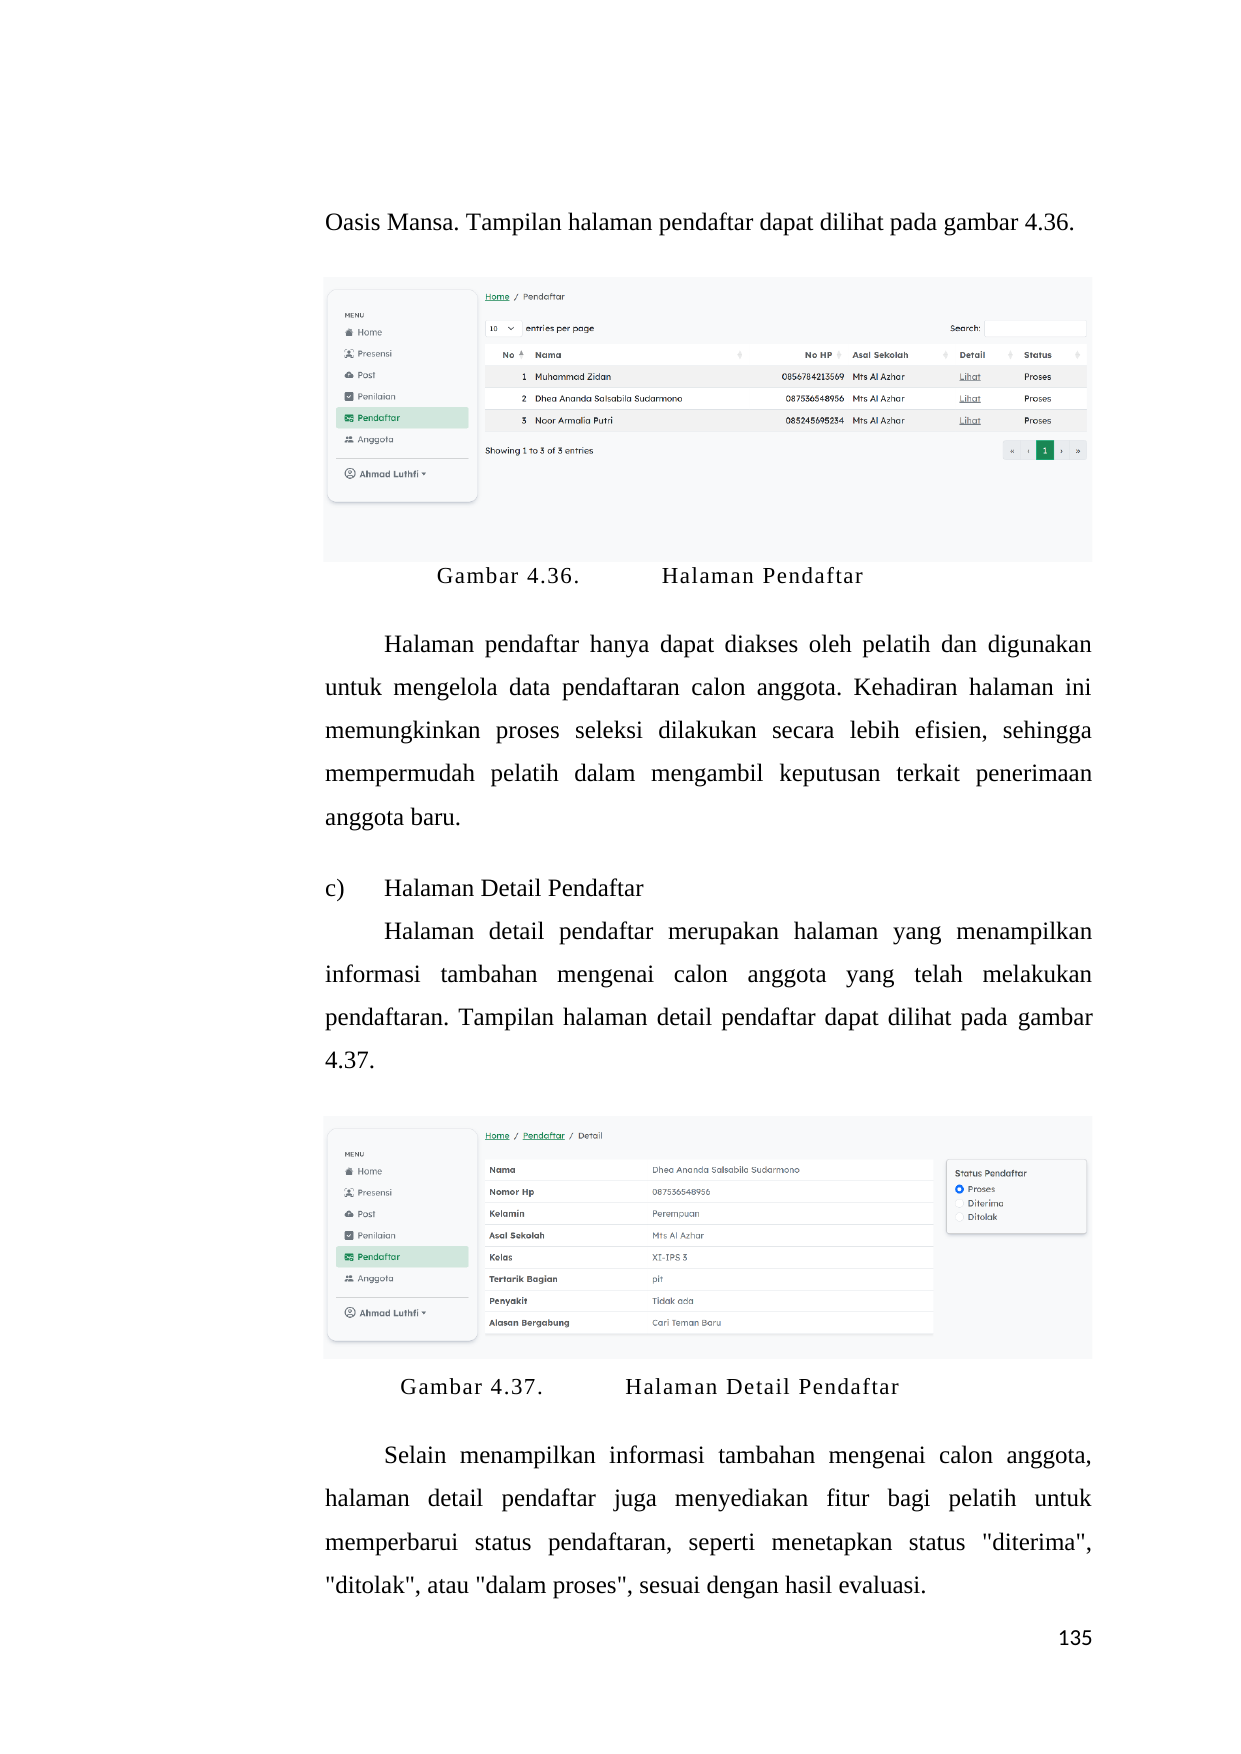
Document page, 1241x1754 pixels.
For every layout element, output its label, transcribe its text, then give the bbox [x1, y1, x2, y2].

list Halaman Detail Pendaftar [325, 873, 1092, 902]
text Halaman detail pendaftar merupakan halaman yang menampilkan informasi tambahan mengenai calon anggota yang telah melakukan pendaftaran. Tampilan halaman detail pendaftar dapat dilihat pada gambar 4.37. [325, 916, 1092, 1074]
text Halaman pendaftar hanya dapat diakses oleh pelatih dan digunakan untuk mengelola data pendaftaran calon anggota. Kehadiran halaman ini memungkinkan proses seleksi dilakukan secara lebih efisien, sehingga mempermudah pelatih dalam mengambil keputusan terkait penerimaan anggota baru. [325, 629, 1092, 830]
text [325, 207, 1092, 236]
text Halaman Detail Pendaftar [207, 1373, 1092, 1399]
picture [323, 1116, 1093, 1359]
picture [323, 277, 1093, 562]
text Selain menampilkan informasi tambahan mengenai calon anggota, halaman detail pendaftar juga menyediakan fitur bagi pelatih untuk memperbarui status pendaftaran, seperti menetapkan status "diterima", "ditolak", atau "dalam proses", sesuai dengan hasil evaluasi. [325, 1440, 1092, 1598]
text Halaman Pendaftar [207, 562, 1092, 588]
